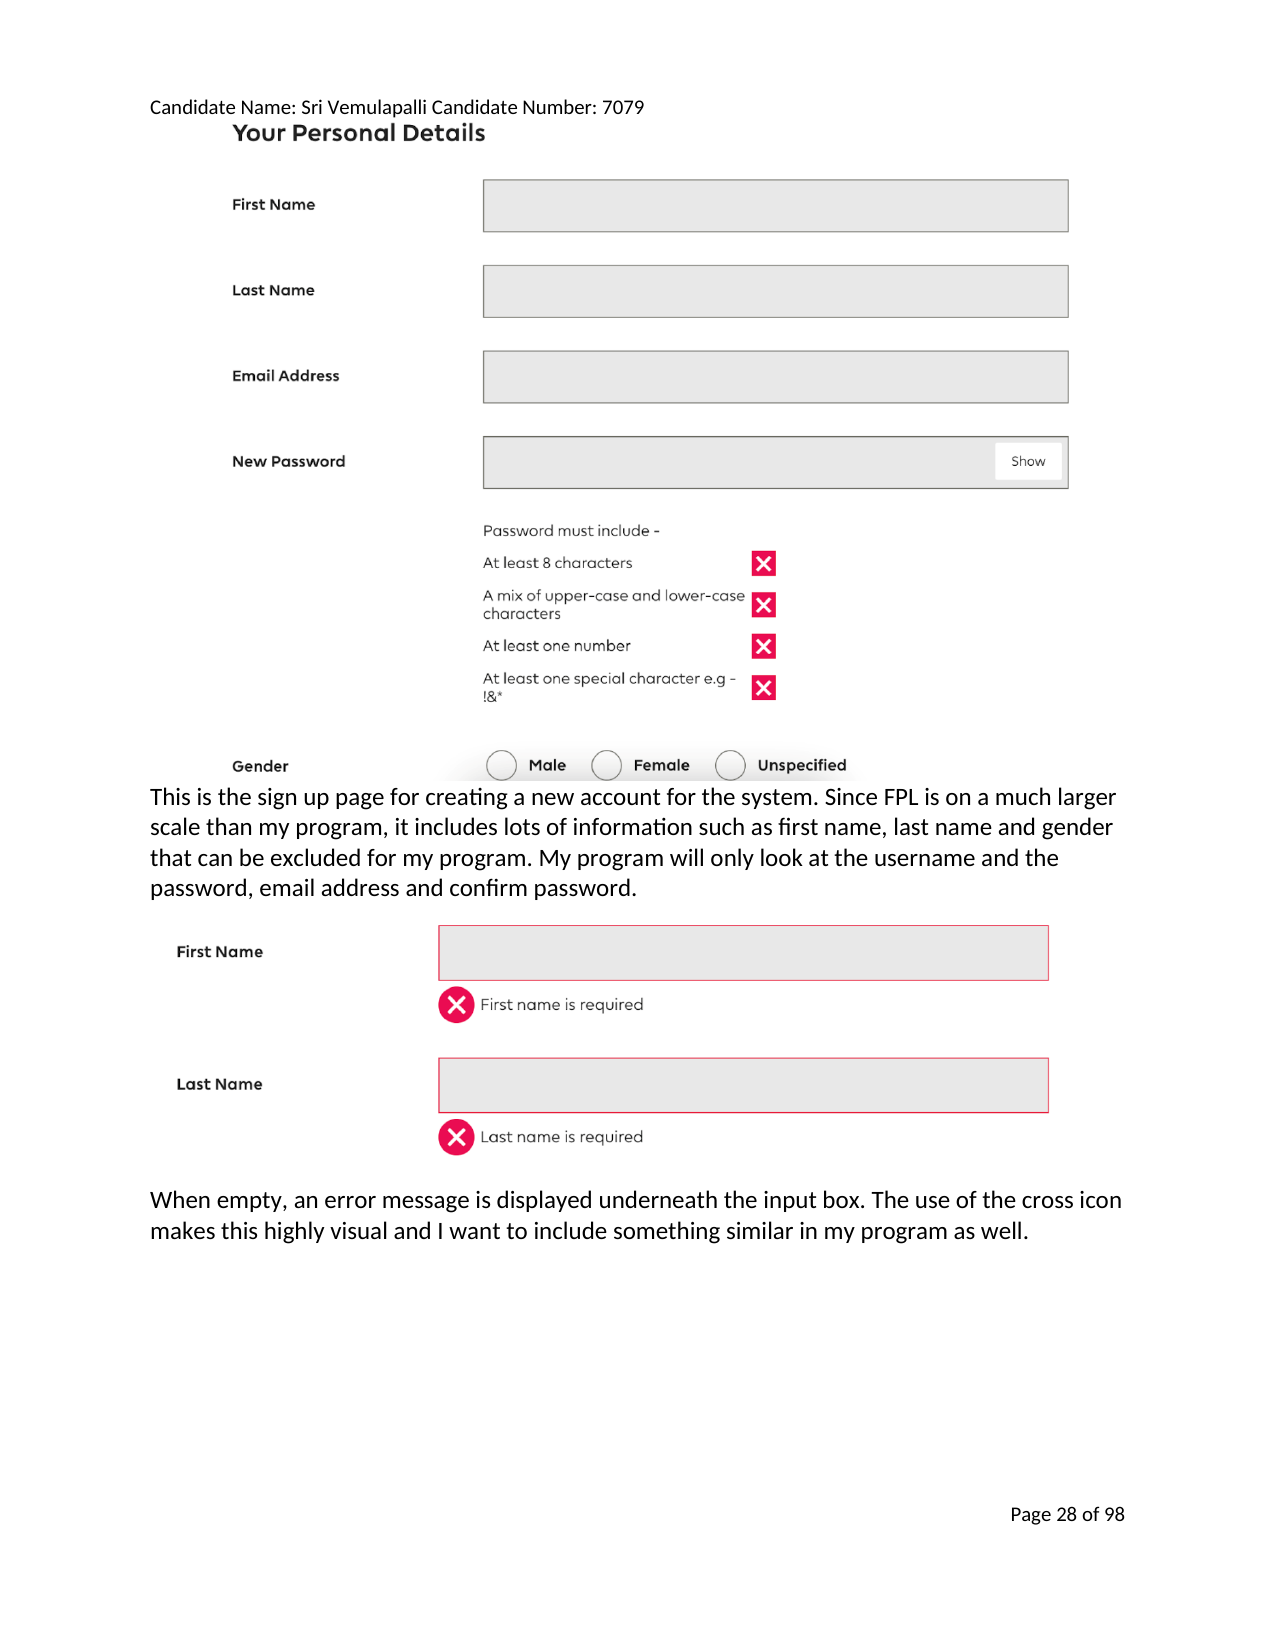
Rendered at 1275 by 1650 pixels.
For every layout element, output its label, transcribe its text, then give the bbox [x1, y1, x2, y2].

text When empty, an error message is displayed underneath the input box. The use of the cross icon makes this highly visual and I want to include something similar in my program as well. [150, 1185, 1125, 1245]
picture [150, 903, 1125, 1185]
picture [150, 120, 1125, 781]
text This is the sign up page for creating a new account for the system. Since FPL is on a much larger scale than my program, it includes lots of information such as first name, last name and gender that can be excluded for my program. My program will only look at the username and the password, email address and confirm password. [150, 781, 1125, 903]
